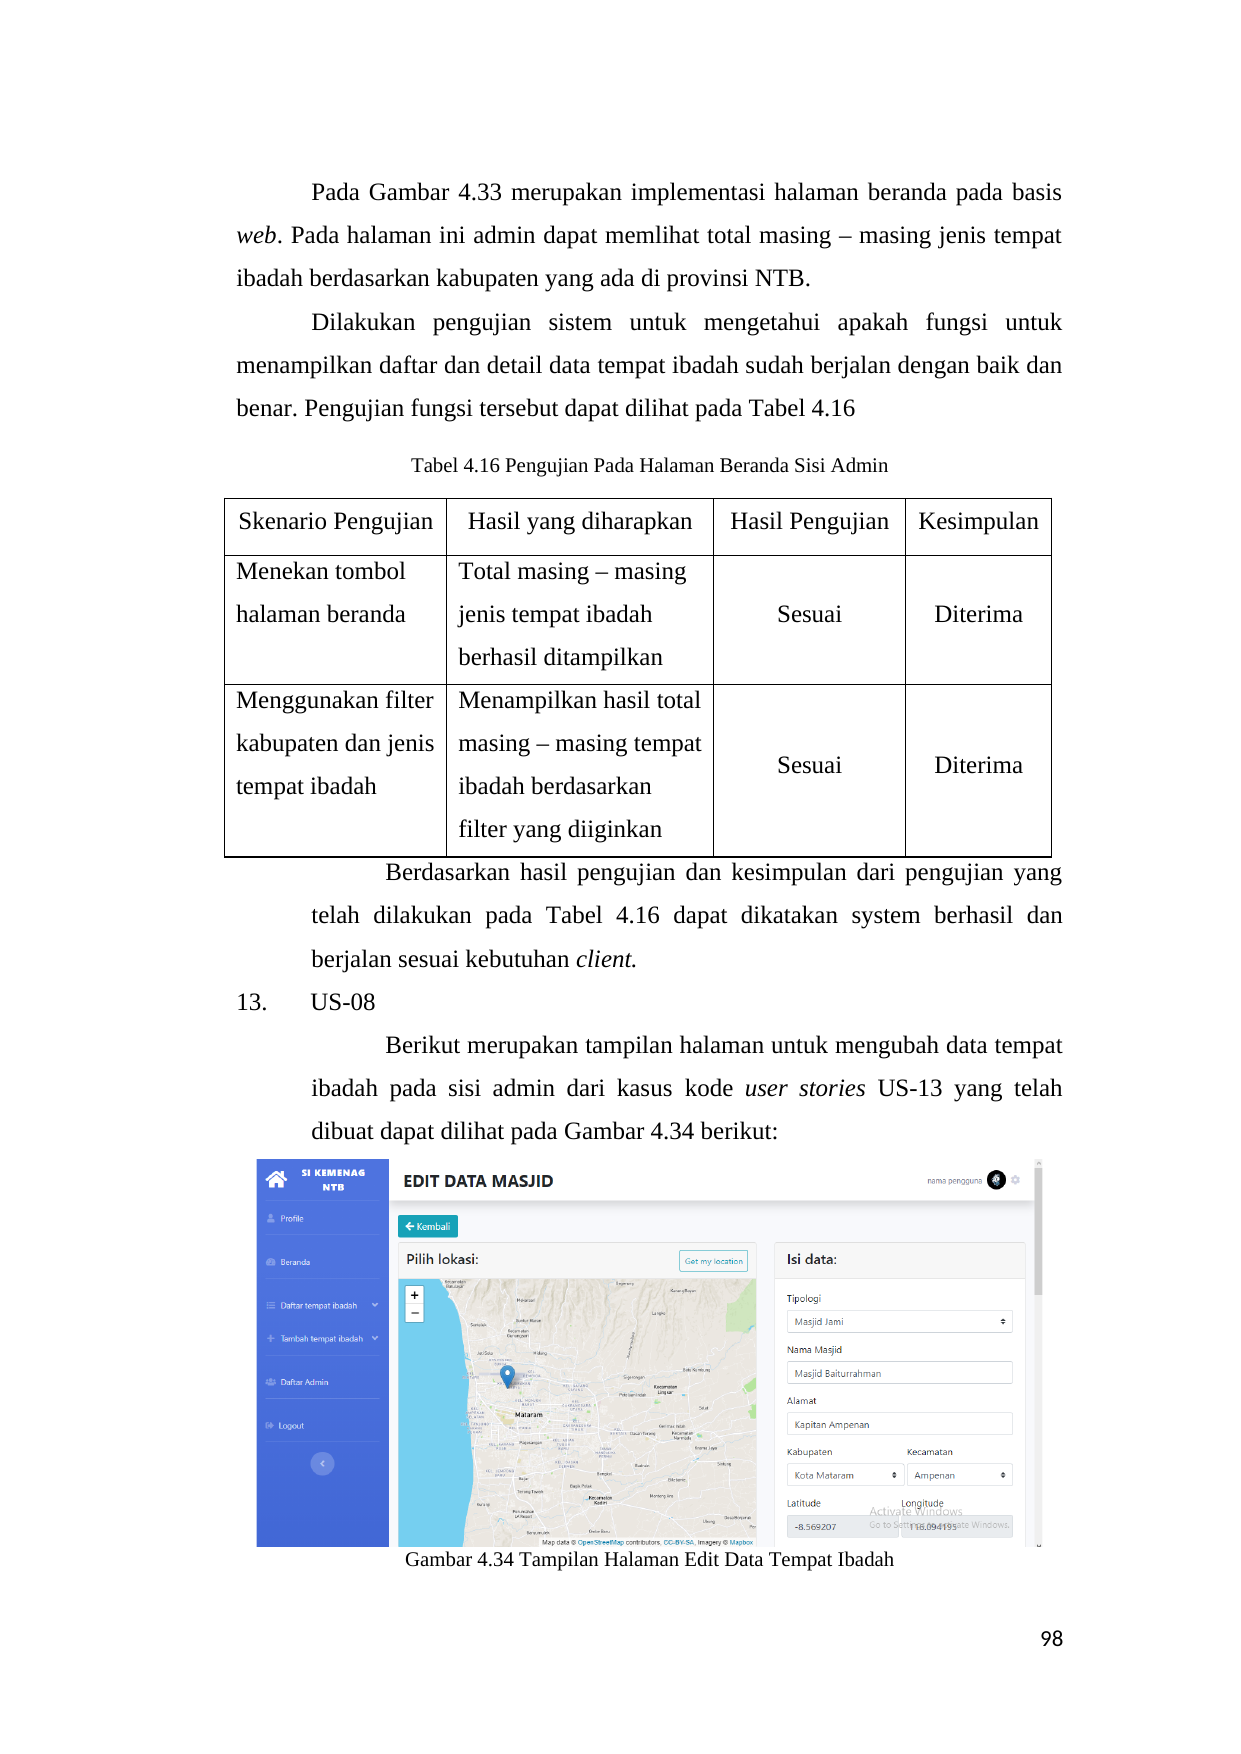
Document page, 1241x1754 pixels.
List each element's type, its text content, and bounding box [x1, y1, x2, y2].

table_cell Menggunakan filter kabupaten dan jenis tempat ibadah [225, 685, 446, 856]
list Dilakukan pengujian sistem untuk mengetahui apakah fungsi untuk menampilkan daftar dan detail data tempat ibadah sudah berjalan dengan baik dan benar. Pengujian fungsi tersebut dapat dilihat pada Tabel 4.16 [236, 307, 1063, 422]
table_cell Diterima [906, 685, 1051, 856]
list Pada Gambar 4.33 merupakan implementasi halaman beranda pada basis web. Pada halaman ini admin dapat memlihat total masing – masing jenis tempat ibadah berdasarkan kabupaten yang ada di provinsi NTB. [236, 177, 1063, 292]
table_header Kesimpulan [906, 499, 1051, 555]
table_cell Total masing – masing jenis tempat ibadah berhasil ditampilkan [447, 556, 713, 684]
table_cell Menekan tombol halaman beranda [225, 556, 446, 684]
table_cell Sesuai [714, 685, 905, 856]
table_header Hasil Pengujian [714, 499, 905, 555]
list US-08 [236, 987, 1063, 1016]
table_cell Diterima [906, 556, 1051, 684]
picture [256, 1159, 1043, 1547]
table_cell Sesuai [714, 556, 905, 684]
text Berdasarkan hasil pengujian dan kesimpulan dari pengujian yang telah dilakukan pada Tabel 4.16 dapat dikatakan system berhasil dan berjalan sesuai kebutuhan client. [311, 857, 1063, 972]
table_cell Menampilkan hasil total masing – masing tempat ibadah berdasarkan filter yang diiginkan [447, 685, 713, 856]
text Berikut merupakan tampilan halaman untuk mengubah data tempat ibadah pada sisi admin dari kasus kode user stories US-13 yang telah dibuat dapat dilihat pada Gambar 4.34 berikut: [311, 1030, 1063, 1145]
table_header Hasil yang diharapkan [447, 499, 713, 555]
text Tabel 4.16 Pengujian Pada Halaman Beranda Sisi Admin [236, 453, 1063, 477]
table_header Skenario Pengujian [225, 499, 446, 555]
text Gambar 4.34 Tampilan Halaman Edit Data Tempat Ibadah [236, 1547, 1063, 1571]
